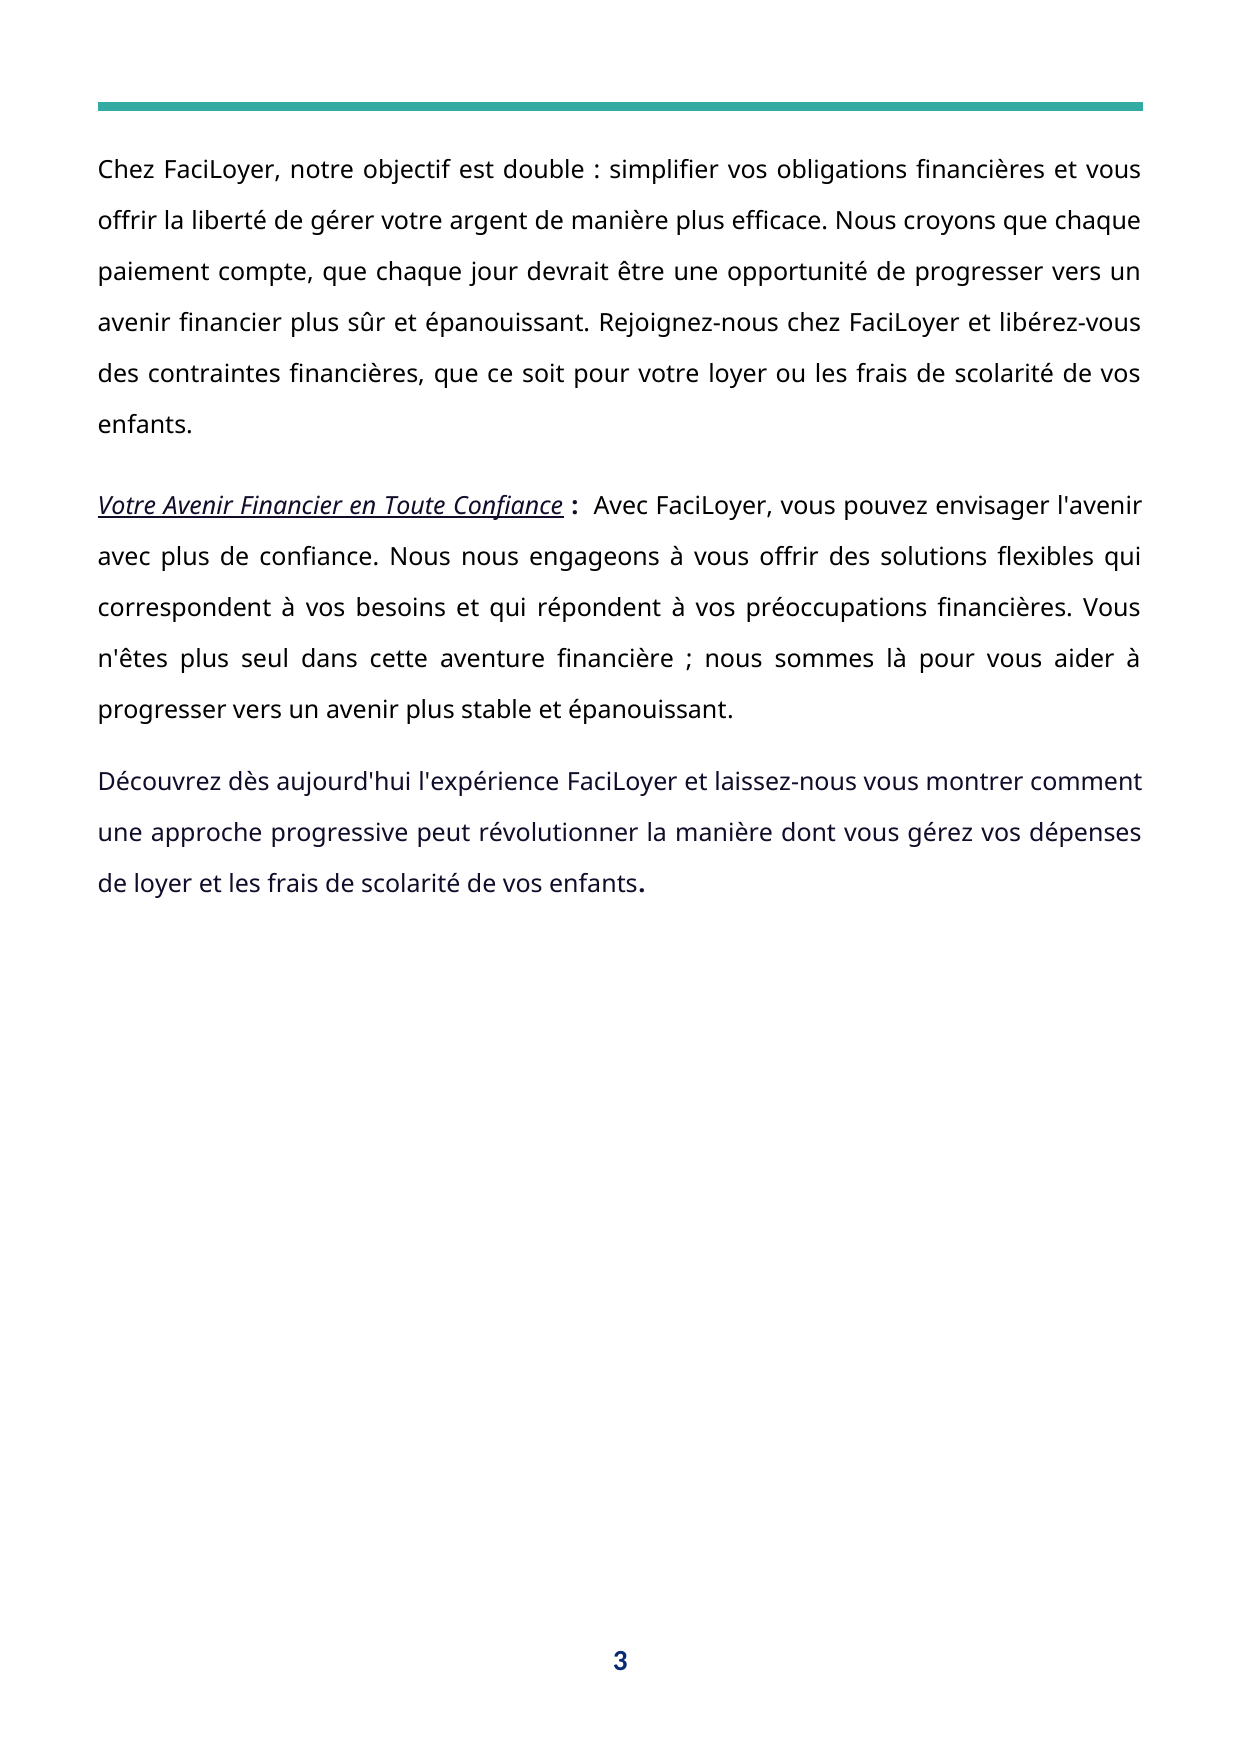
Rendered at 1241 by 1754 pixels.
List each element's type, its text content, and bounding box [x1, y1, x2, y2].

text Chez FaciLoyer, notre objectif est double : simplifier vos obligations financières et vous offrir la liberté de gérer votre argent de manière plus efficace. Nous croyons que chaque paiement compte, que chaque jour devrait être une opportunité de progresser vers un avenir financier plus sûr et épanouissant. Rejoignez-nous chez FaciLoyer et libérez-vous des contraintes financières, que ce soit pour votre loyer ou les frais de scolarité de vos enfants. [97, 152, 1143, 441]
text Votre Avenir Financier en Toute Confiance : Avec FaciLoyer, vous pouvez envisager l'avenir avec plus de confiance. Nous nous engageons à vous offrir des solutions flexibles qui correspondent à vos besoins et qui répondent à vos préoccupations financières. Vous n'êtes plus seul dans cette aventure financière ; nous sommes là pour vous aider à progresser vers un avenir plus stable et épanouissant. [97, 487, 1143, 726]
text Découvrez dès aujourd'hui l'expérience FaciLoyer et laissez-nous vous montrer comment une approche progressive peut révolutionner la manière dont vous gérez vos dépenses de loyer et les frais de scolarité de vos enfants. [97, 763, 1143, 899]
